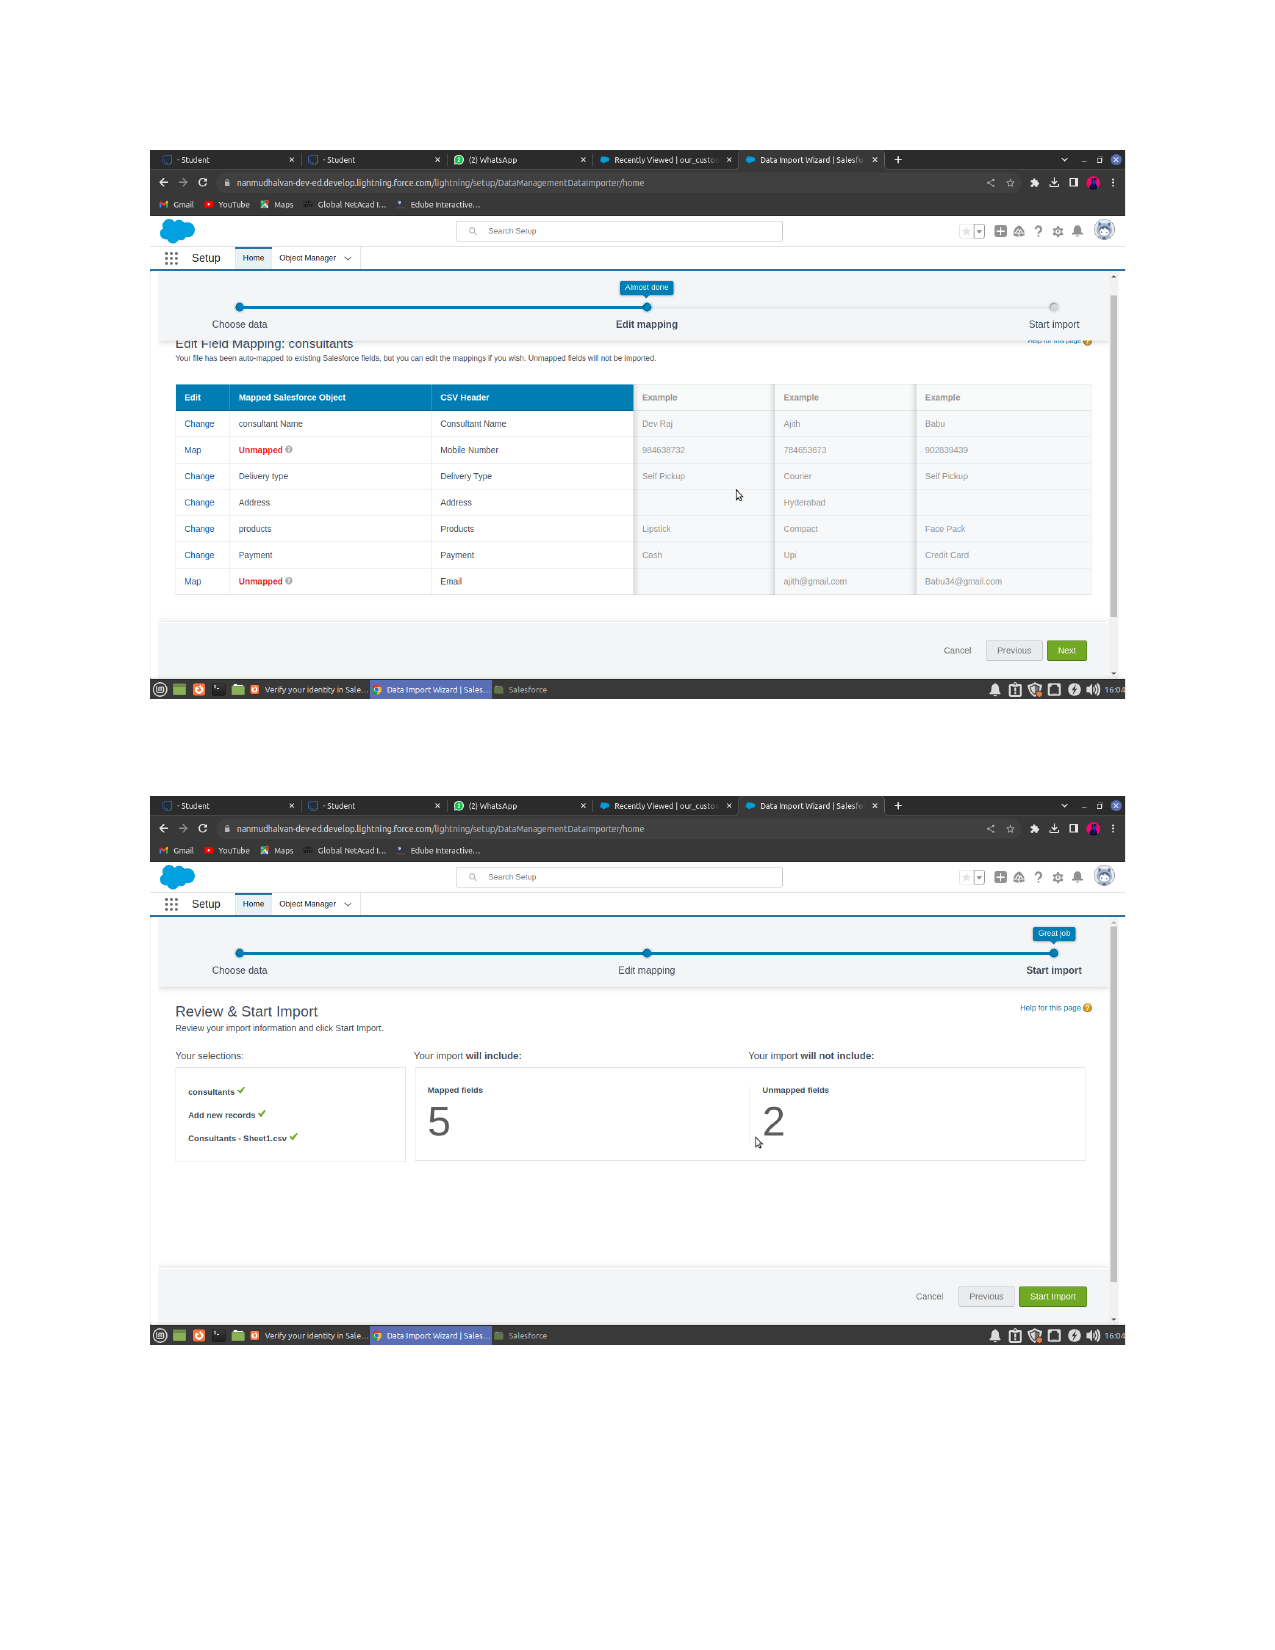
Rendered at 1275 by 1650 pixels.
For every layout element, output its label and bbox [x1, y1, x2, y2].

picture [150, 150, 1125, 699]
picture [150, 796, 1125, 1345]
